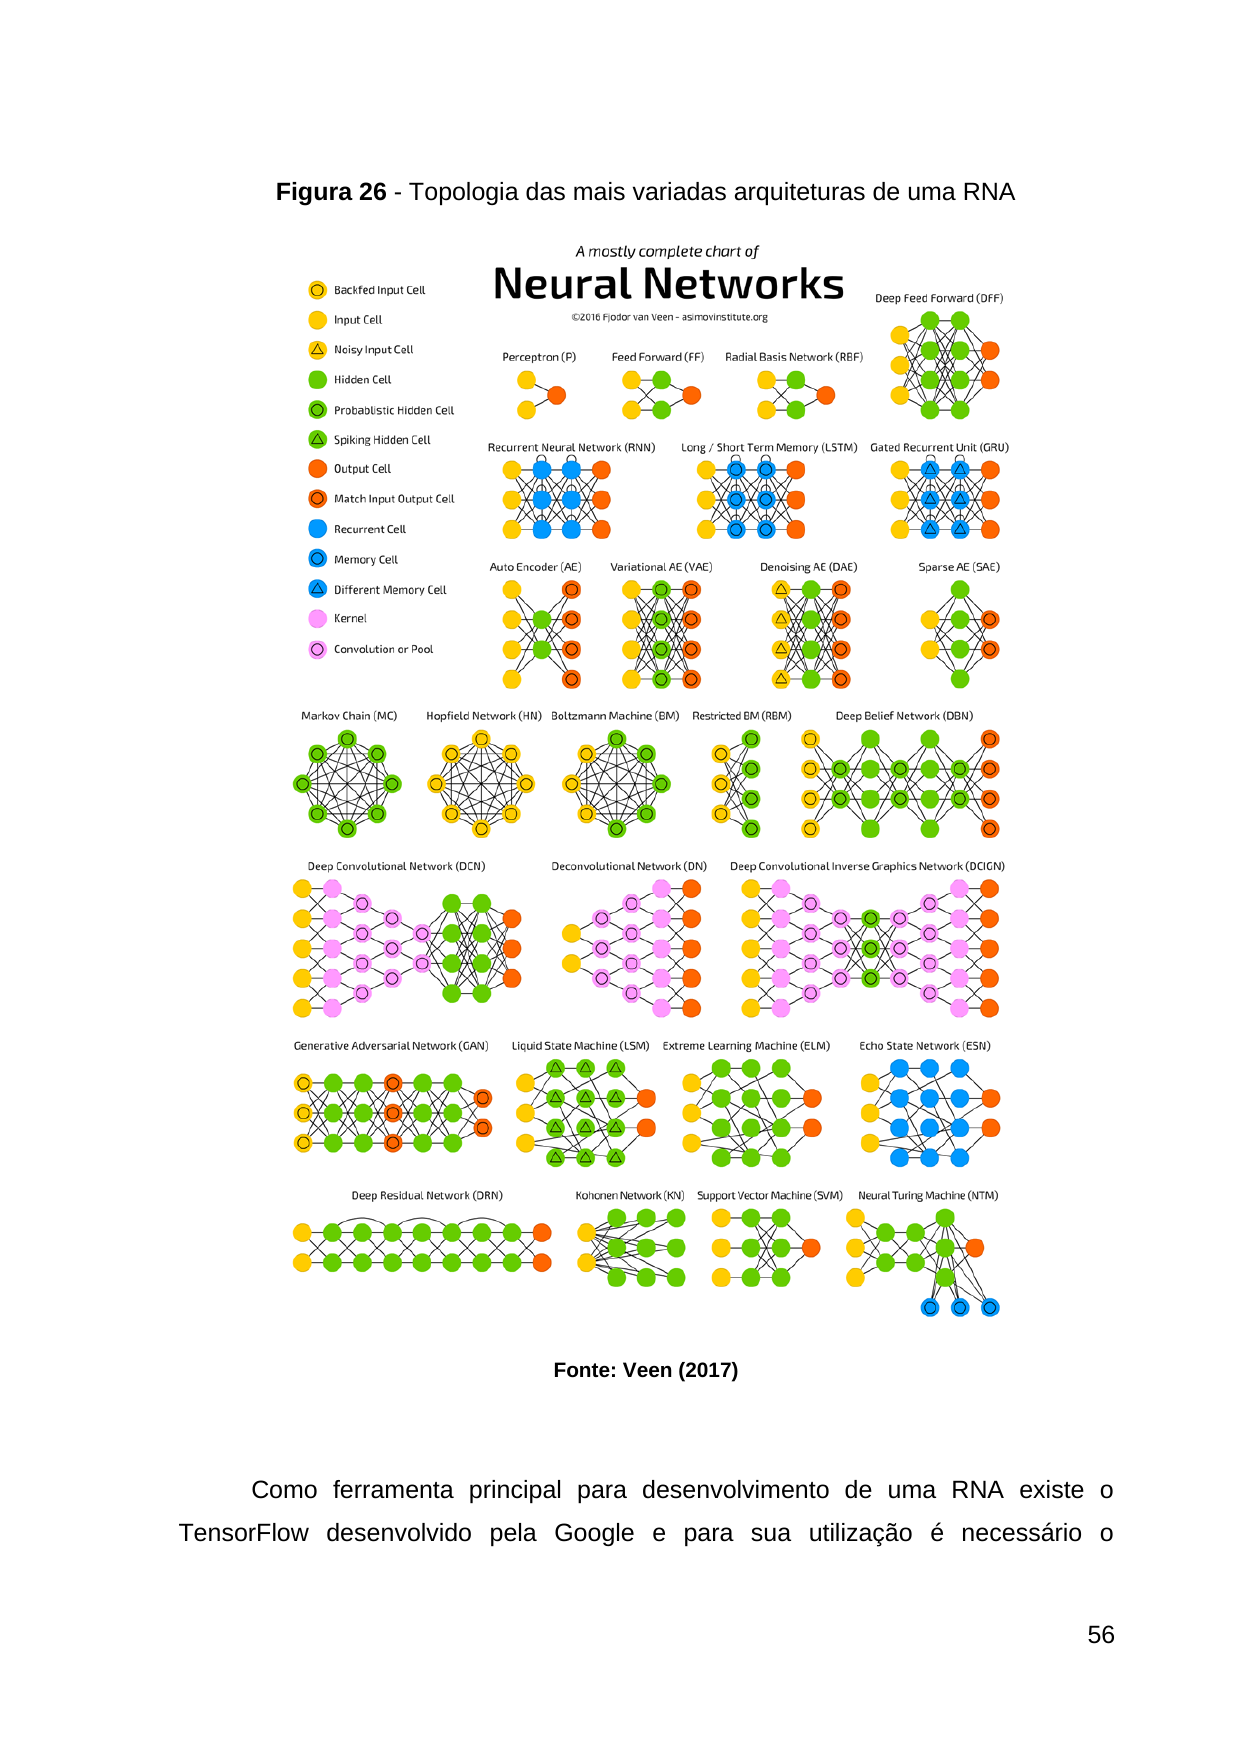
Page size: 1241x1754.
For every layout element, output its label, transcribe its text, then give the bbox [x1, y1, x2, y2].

text Fonte: Veen (2017) [177, 1358, 1114, 1382]
picture [272, 231, 1020, 1319]
text Figura 26 - Topologia das mais variadas arquiteturas de uma RNA [177, 177, 1114, 206]
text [178, 1475, 1115, 1547]
